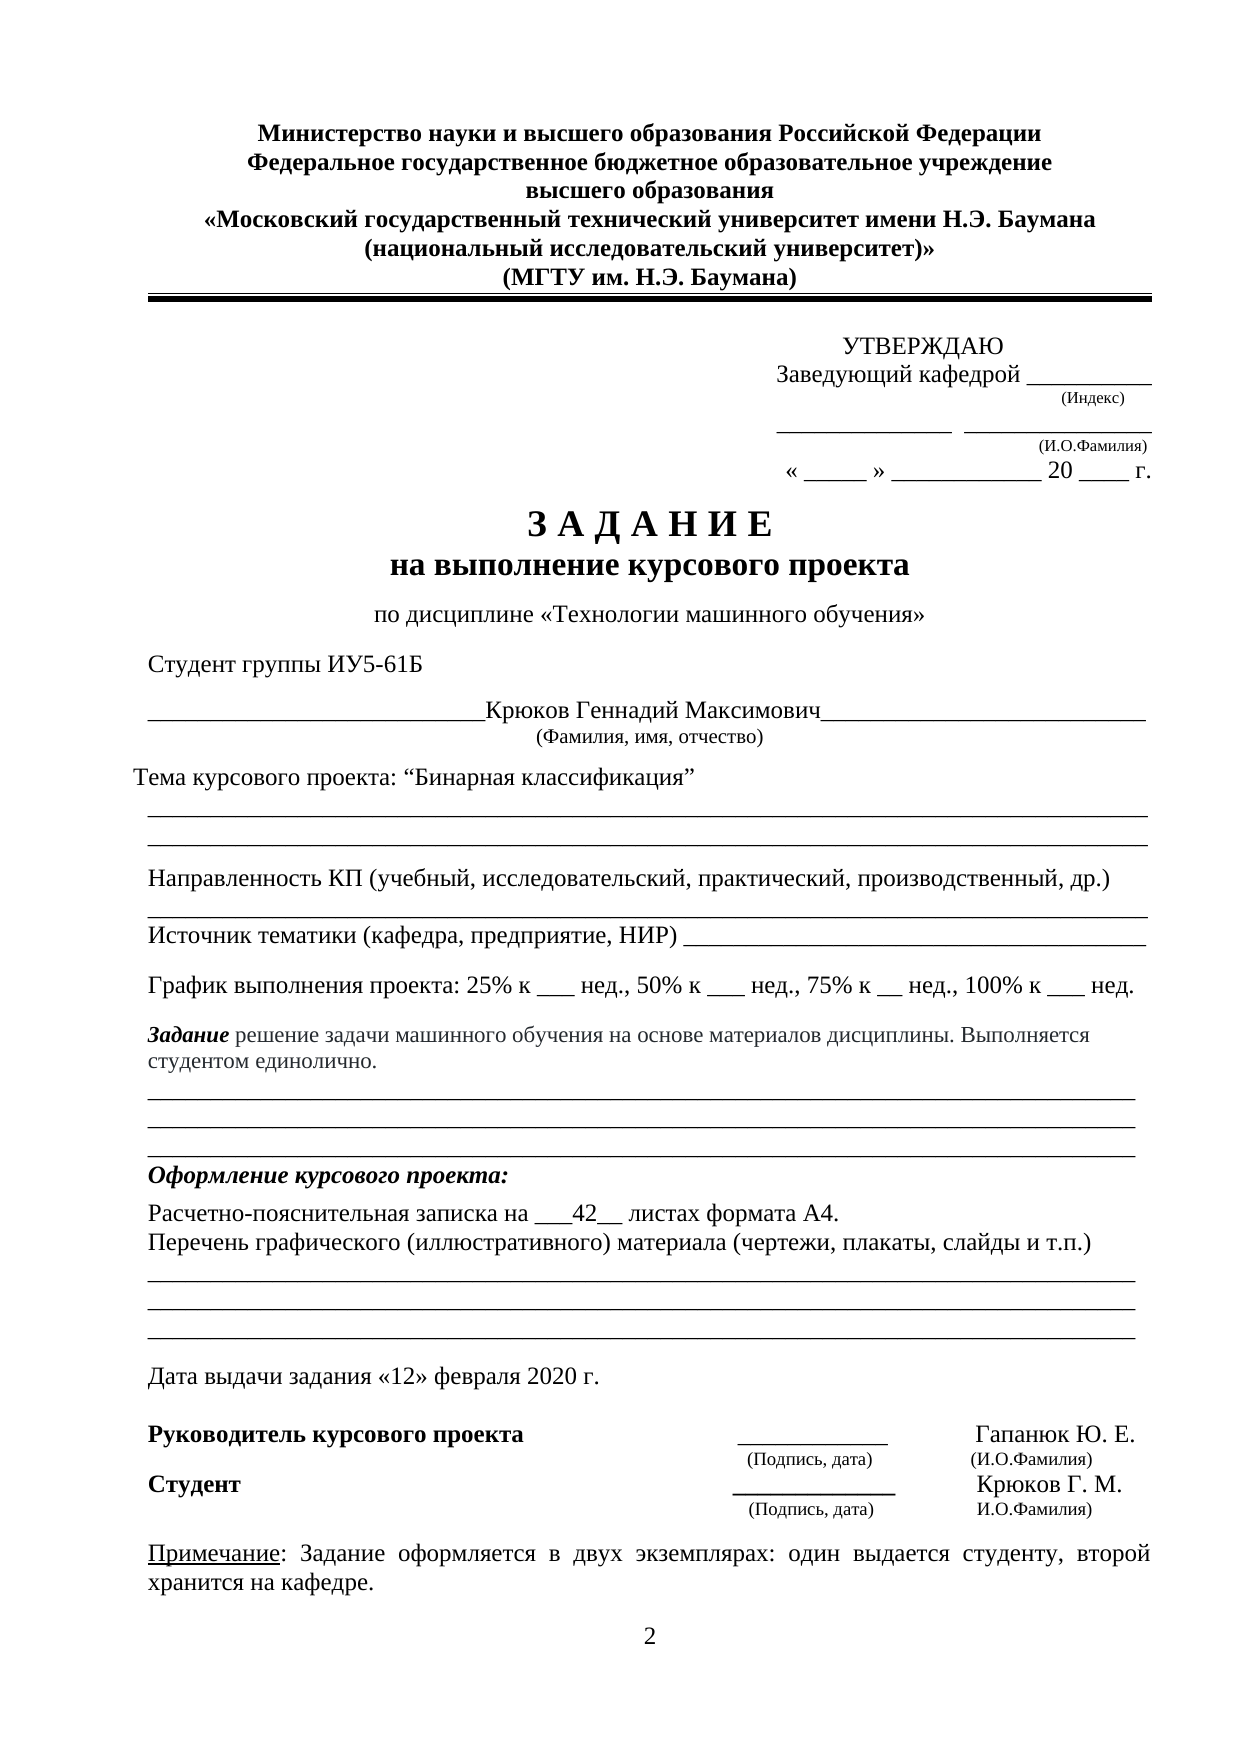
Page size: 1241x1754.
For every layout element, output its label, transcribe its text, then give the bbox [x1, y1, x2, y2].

text « _____ » ____________ 20 ____ г. [148, 455, 1152, 484]
text _______________________________________________________________________________ [148, 1131, 1152, 1160]
text Студент _____________ Крюков Г. М. [148, 1469, 1152, 1498]
text ______________ _______________ [148, 407, 1152, 436]
text _______________________________________________________________________________ [148, 1256, 1152, 1284]
text ЗАДАНИЕ [148, 501, 1152, 544]
text Источник тематики (кафедра, предприятие, НИР) _____________________________________ [148, 920, 1152, 949]
text Расчетно-пояснительная записка на ___42__ листах формата А4. [148, 1198, 1152, 1227]
text Перечень графического (иллюстративного) материала (чертежи, плакаты, слайды и т.п.) [148, 1227, 1152, 1256]
text на выполнение курсового проекта [148, 544, 1152, 582]
text _______________________________________________________________________________ [148, 1102, 1152, 1131]
text Министерство науки и высшего образования Российской Федерации [148, 118, 1152, 147]
text «Московский государственный технический университет имени Н.Э. Баумана [148, 204, 1152, 233]
text высшего образования [148, 176, 1152, 204]
text (И.О.Фамилия) [960, 436, 1152, 455]
text Задание решение задачи машинного обучения на основе материалов дисциплины. Выполняется студентом единолично. [378, 1021, 1152, 1074]
text (Индекс) [960, 388, 1152, 407]
text Дата выдачи задания «12» февраля 2020 г. [148, 1361, 1152, 1390]
text Федеральное государственное бюджетное образовательное учреждение [148, 147, 1152, 176]
text _______________________________________________________________________________ [148, 1284, 1152, 1313]
text Оформление курсового проекта: [148, 1160, 1152, 1189]
text по дисциплине «Технологии машинного обучения» [148, 599, 1152, 628]
text ________________________________________________________________________________ [148, 820, 1152, 848]
text (национальный исследовательский университет)» [148, 233, 1152, 262]
text (Подпись, дата) И.О.Фамилия) [148, 1498, 1093, 1519]
text _______________________________________________________________________________ [148, 1074, 1152, 1102]
text Руководитель курсового проекта ____________ Гапанюк Ю. Е. [148, 1419, 1152, 1447]
text ___________________________Крюков Геннадий Максимович__________________________ [148, 695, 1152, 724]
text Примечание: Задание оформляется в двух экземплярах: один выдается студенту, второй хранится на кафедре. [148, 1538, 1152, 1596]
text ________________________________________________________________________________ [148, 791, 1152, 820]
text Направленность КП (учебный, исследовательский, практический, производственный, др.) [148, 863, 1152, 892]
text Заведующий кафедрой __________ [148, 359, 1152, 388]
text График выполнения проекта: 25% к ___ нед., 50% к ___ нед., 75% к __ нед., 100% к ___ нед. [148, 971, 1152, 999]
text (Фамилия, имя, отчество) [148, 724, 1152, 748]
text ________________________________________________________________________________ [148, 892, 1152, 920]
text Тема курсового проекта: “Бинарная классификация” [133, 762, 1166, 791]
text (МГТУ им. Н.Э. Баумана) [148, 262, 1152, 293]
text _______________________________________________________________________________ [148, 1313, 1152, 1342]
text (Подпись, дата) (И.О.Фамилия) [148, 1447, 1093, 1469]
text УТВЕРЖДАЮ [148, 331, 1004, 359]
text Студент группы ИУ5-61Б [148, 649, 1152, 678]
